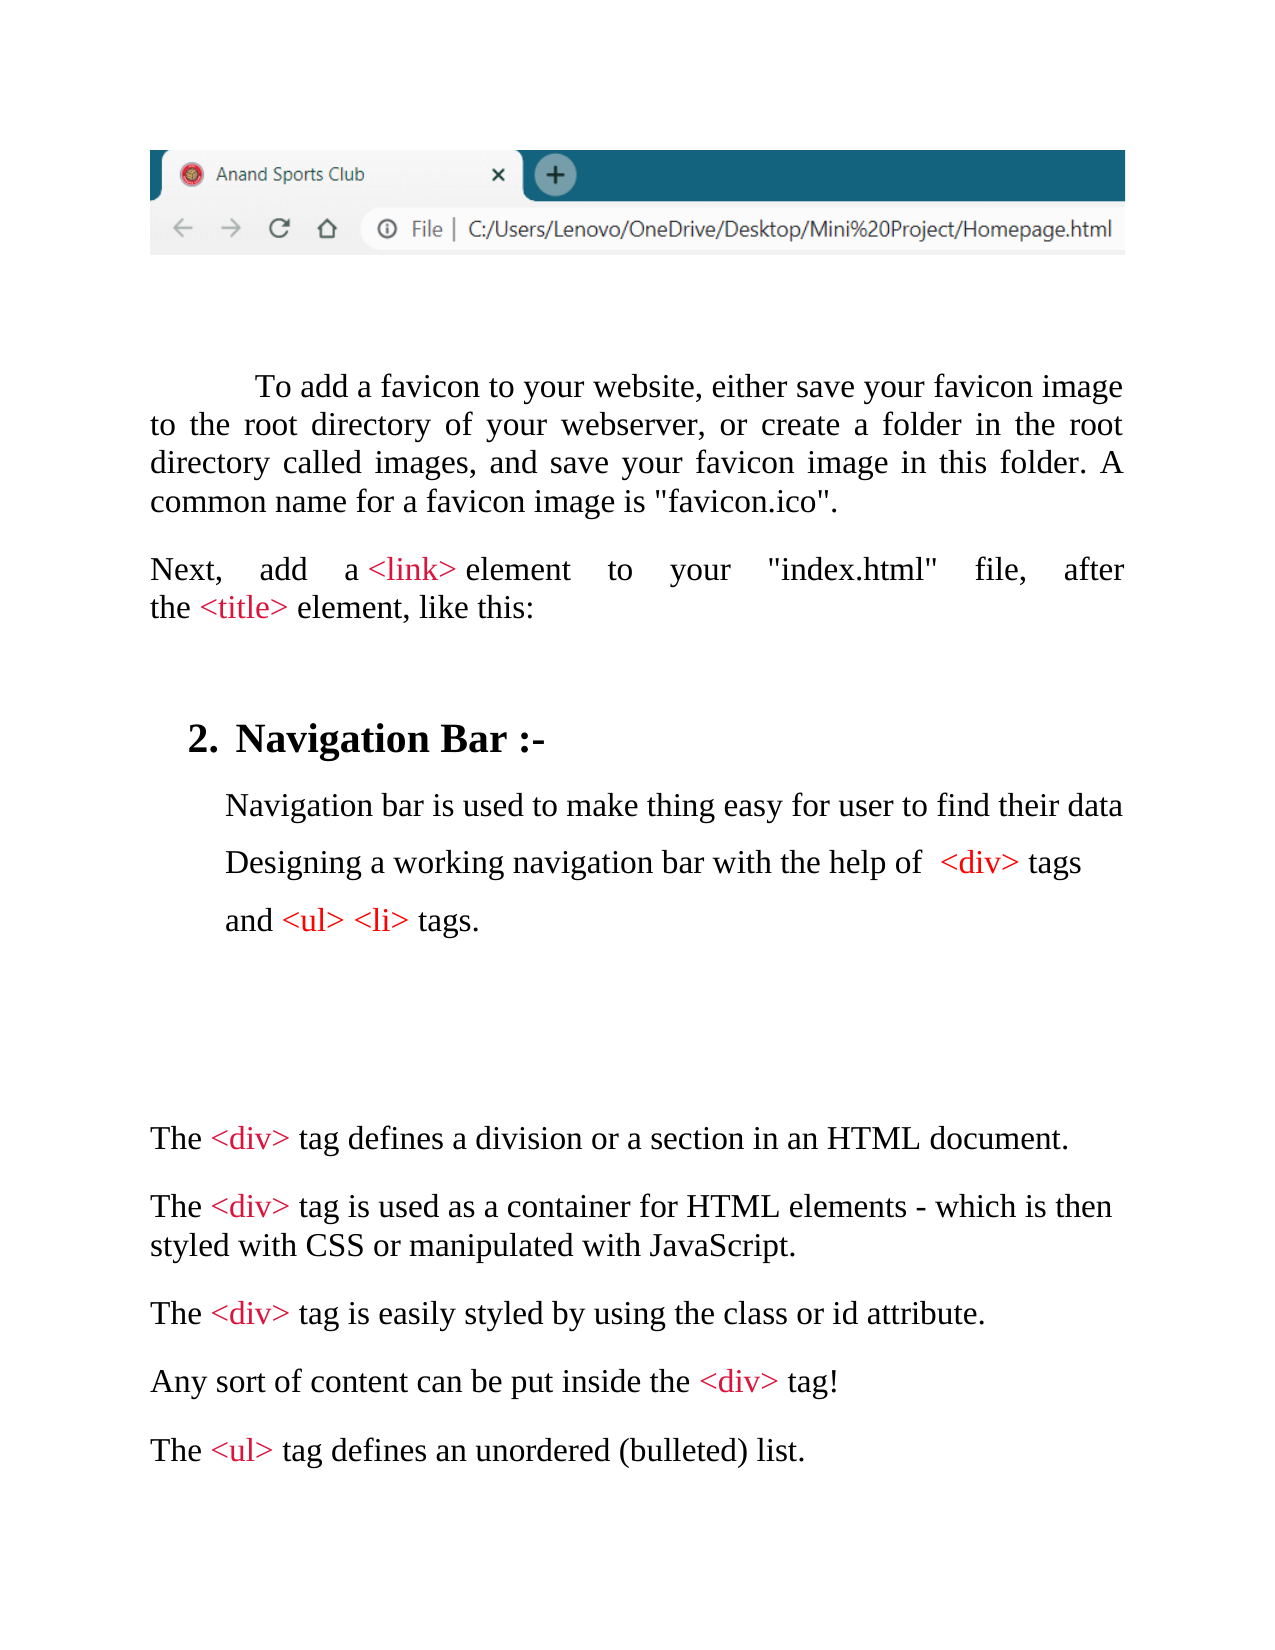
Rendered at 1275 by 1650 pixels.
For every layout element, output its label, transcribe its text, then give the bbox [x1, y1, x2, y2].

text The <div> tag defines a division or a section in an HTML document. [150, 1118, 1125, 1157]
text The <div> tag is used as a container for HTML elements - which is then styled with CSS or manipulated with JavaScript. [150, 1187, 1125, 1263]
text Next, add a <link> element to your "index.html" file, after the <title> element, like this: [150, 549, 1125, 626]
text The <ul> tag defines an unordered (bulleted) list. [150, 1430, 1125, 1468]
list Navigation Bar :- [187, 713, 1125, 761]
picture [150, 150, 1125, 255]
text Any sort of content can be put inside the <div> tag! [150, 1362, 1125, 1400]
text The <div> tag is easily styled by using the class or id attribute. [150, 1293, 1125, 1332]
text To add a favicon to your website, either save your favicon image to the root directory of your webserver, or create a folder in the root directory called images, and save your favicon image in this folder. A common name for a favicon image is "favicon.ico". [150, 366, 1125, 519]
list Navigation bar is used to make thing easy for user to find their data Designing a working navigation bar with the help of <div> tags and <ul> <li> tags. [225, 785, 1125, 939]
